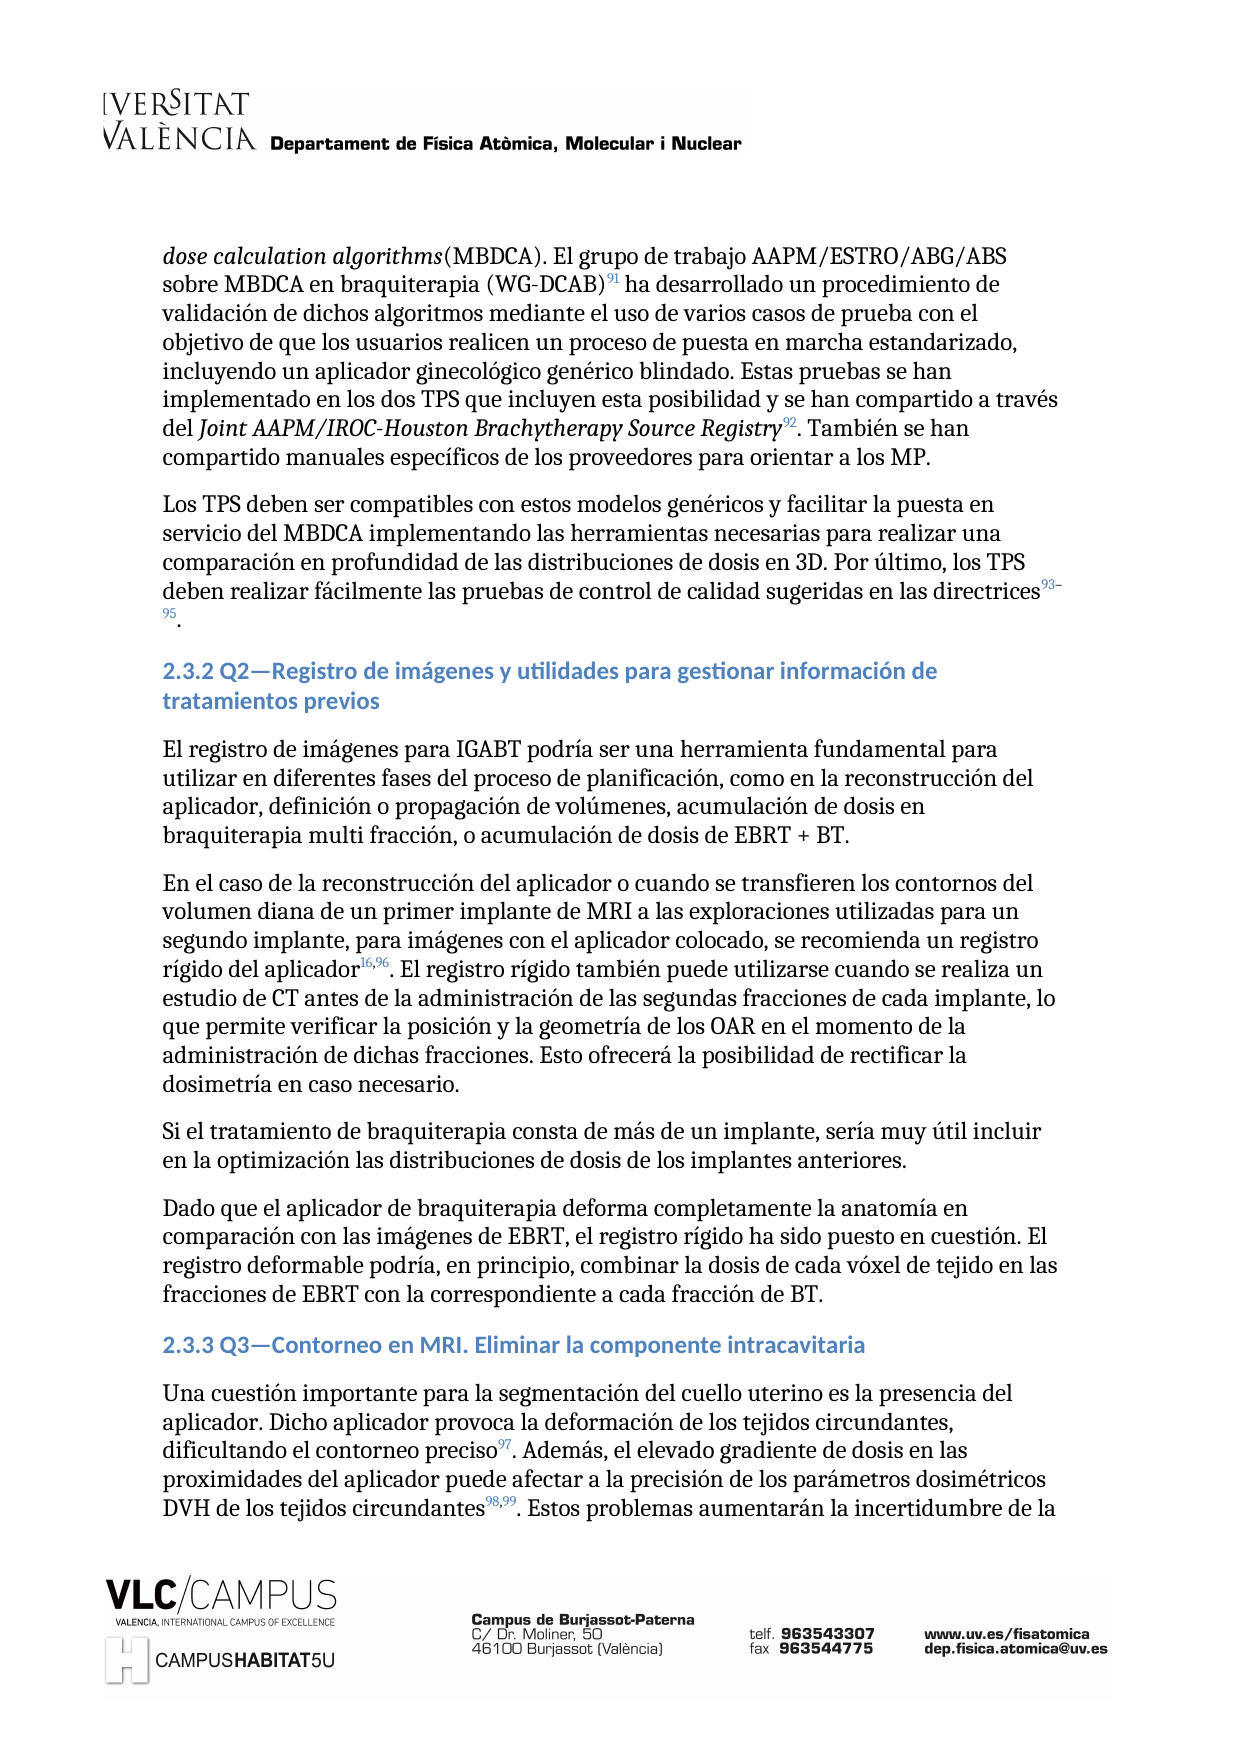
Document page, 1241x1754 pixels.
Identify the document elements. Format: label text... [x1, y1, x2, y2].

subtitle 2.3.3 Q3—Contorneo en MRI. Eliminar la componente intracavitaria [162, 1329, 1063, 1360]
text El registro de imágenes para IGABT podría ser una herramienta fundamental para utilizar en diferentes fases del proceso de planificación, como en la reconstrucción del aplicador, definición o propagación de volúmenes, acumulación de dosis en braquiterapia multi fracción, o acumulación de dosis de EBRT + BT. [162, 735, 1063, 850]
text En el caso de la reconstrucción del aplicador o cuando se transfieren los contornos del volumen diana de un primer implante de MRI a las exploraciones utilizadas para un segundo implante, para imágenes con el aplicador colocado, se recomienda un registro rígido del aplicador16,96. El registro rígido también puede utilizarse cuando se realiza un estudio de CT antes de la administración de las segundas fracciones de cada implante, lo que permite verificar la posición y la geometría de los OAR en el momento de la administración de dichas fracciones. Esto ofrecerá la posibilidad de rectificar la dosimetría en caso necesario. [162, 868, 1063, 1098]
subtitle 2.3.2 Q2—Registro de imágenes y utilidades para gestionar información de tratamientos previos [162, 655, 1063, 716]
text Los TPS deben ser compatibles con estos modelos genéricos y facilitar la puesta en servicio del MBDCA implementando las herramientas necesarias para realizar una comparación en profundidad de las distribuciones de dosis en 3D. Por último, los TPS deben realizar fácilmente las pruebas de control de calidad sugeridas en las directrices93–95. [162, 490, 1063, 634]
text Si el tratamiento de braquiterapia consta de más de un implante, sería muy útil incluir en la optimización las distribuciones de dosis de los implantes anteriores. [162, 1117, 1063, 1175]
text Dado que el aplicador de braquiterapia deforma completamente la anatomía en comparación con las imágenes de EBRT, el registro rígido ha sido puesto en cuestión. El registro deformable podría, en principio, combinar la dosis de cada vóxel de tejido en las fracciones de EBRT con la correspondiente a cada fracción de BT. [162, 1193, 1063, 1308]
picture [103, 87, 748, 156]
picture [103, 1575, 1113, 1701]
